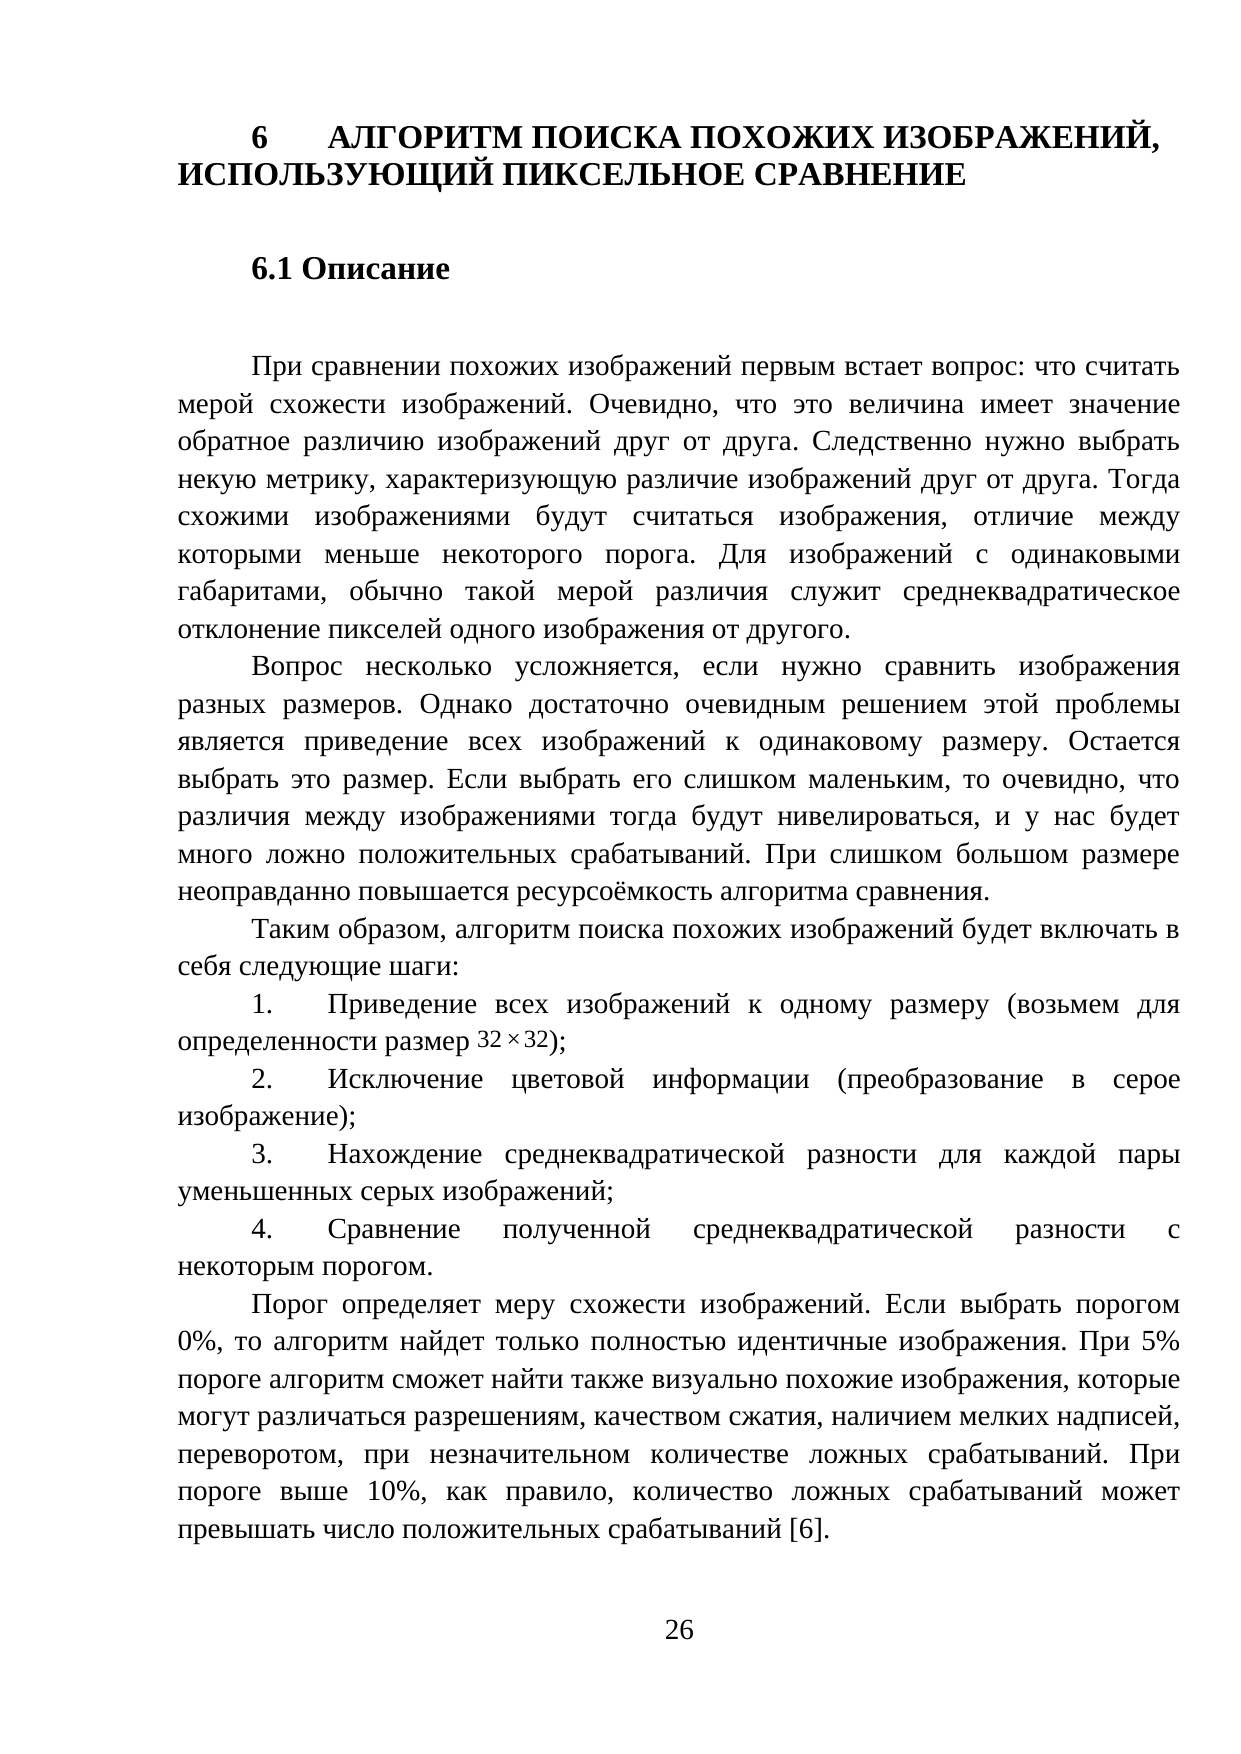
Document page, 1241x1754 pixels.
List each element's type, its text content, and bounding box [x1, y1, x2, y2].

list Сравнение полученной среднеквадратической разности с некоторым порогом. [177, 1208, 1181, 1283]
list Приведение всех изображений к одному размеру (возьмем для определенности размер ); [177, 983, 1181, 1058]
text Порог определяет меру схожести изображений. Если выбрать порогом 0%, то алгоритм найдет только полностью идентичные изображения. При 5% пороге алгоритм сможет найти также визуально похожие изображения, которые могут различаться разрешениям, качеством сжатия, наличием мелких надписей, переворотом, при незначительном количестве ложных срабатываний. При пороге выше 10%, как правило, количество ложных срабатываний может превышать число положительных срабатываний [6]. [177, 1507, 1181, 1546]
list АЛГОРИТМ ПОИСКА ПОХОЖИХ ИЗОБРАЖЕНИЙ, ИСПОЛЬЗУЮЩИЙ ПИКСЕЛЬНОЕ СРАВНЕНИЕ [177, 118, 1181, 193]
list Исключение цветовой информации (преобразование в серое изображение); [177, 1058, 1181, 1133]
text При сравнении похожих изображений первым встает вопрос: что считать мерой схожести изображений. Очевидно, что это величина имеет значение обратное различию изображений друг от друга. Следственно нужно выбрать некую метрику, характеризующую различие изображений друг от друга. Тогда схожими изображениями будут считаться изображения, отличие между которыми меньше некоторого порога. Для изображений с одинаковыми габаритами, обычно такой мерой различия служит среднеквадратическое отклонение пикселей одного изображения от другого. [177, 346, 1181, 386]
text Вопрос несколько усложняется, если нужно сравнить изображения разных размеров. Однако достаточно очевидным решением этой проблемы является приведение всех изображений к одинаковому размеру. Остается выбрать это размер. Если выбрать его слишком маленьким, то очевидно, что различия между изображениями тогда будут нивелироваться, и у нас будет много ложно положительных срабатываний. При слишком большом размере неоправданно повышается ресурсоёмкость алгоритма сравнения. [177, 646, 1181, 686]
text Таким образом, алгоритм поиска похожих изображений будет включать в себя следующие шаги: [177, 908, 1181, 983]
text Вопрос несколько усложняется, если нужно сравнить изображения разных размеров. Однако достаточно очевидным решением этой проблемы является приведение всех изображений к одинаковому размеру. Остается выбрать это размер. Если выбрать его слишком маленьким, то очевидно, что различия между изображениями тогда будут нивелироваться, и у нас будет много ложно положительных срабатываний. При слишком большом размере неоправданно повышается ресурсоёмкость алгоритма сравнения. [177, 869, 1181, 908]
text При сравнении похожих изображений первым встает вопрос: что считать мерой схожести изображений. Очевидно, что это величина имеет значение обратное различию изображений друг от друга. Следственно нужно выбрать некую метрику, характеризующую различие изображений друг от друга. Тогда схожими изображениями будут считаться изображения, отличие между которыми меньше некоторого порога. Для изображений с одинаковыми габаритами, обычно такой мерой различия служит среднеквадратическое отклонение пикселей одного изображения от другого. [177, 607, 1181, 646]
list Нахождение среднеквадратической разности для каждой пары уменьшенных серых изображений; [177, 1133, 1181, 1208]
text Порог определяет меру схожести изображений. Если выбрать порогом 0%, то алгоритм найдет только полностью идентичные изображения. При 5% пороге алгоритм сможет найти также визуально похожие изображения, которые могут различаться разрешениям, качеством сжатия, наличием мелких надписей, переворотом, при незначительном количестве ложных срабатываний. При пороге выше 10%, как правило, количество ложных срабатываний может превышать число положительных срабатываний [6]. [177, 1283, 1181, 1323]
subtitle 6.1 Описание [177, 250, 1181, 287]
